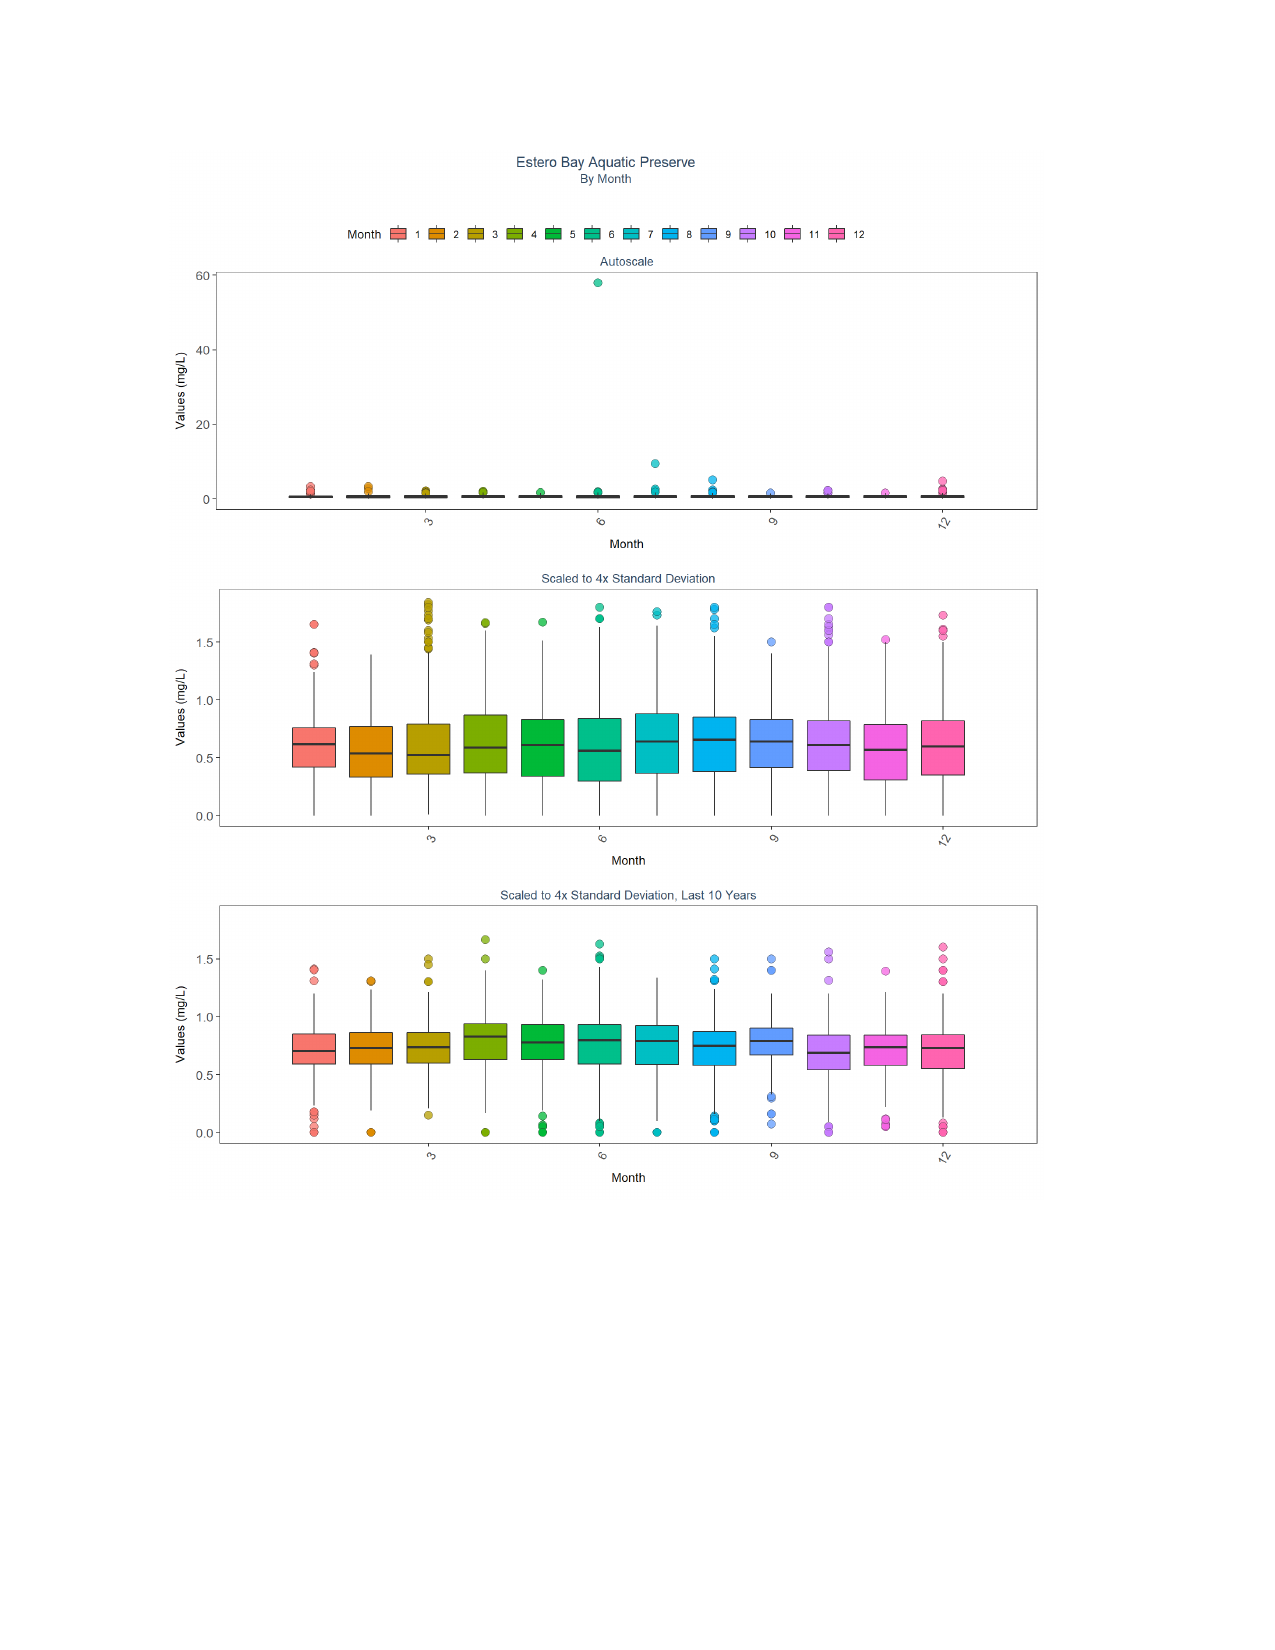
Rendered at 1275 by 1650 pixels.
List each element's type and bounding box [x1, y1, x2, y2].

picture [168, 150, 1044, 1200]
